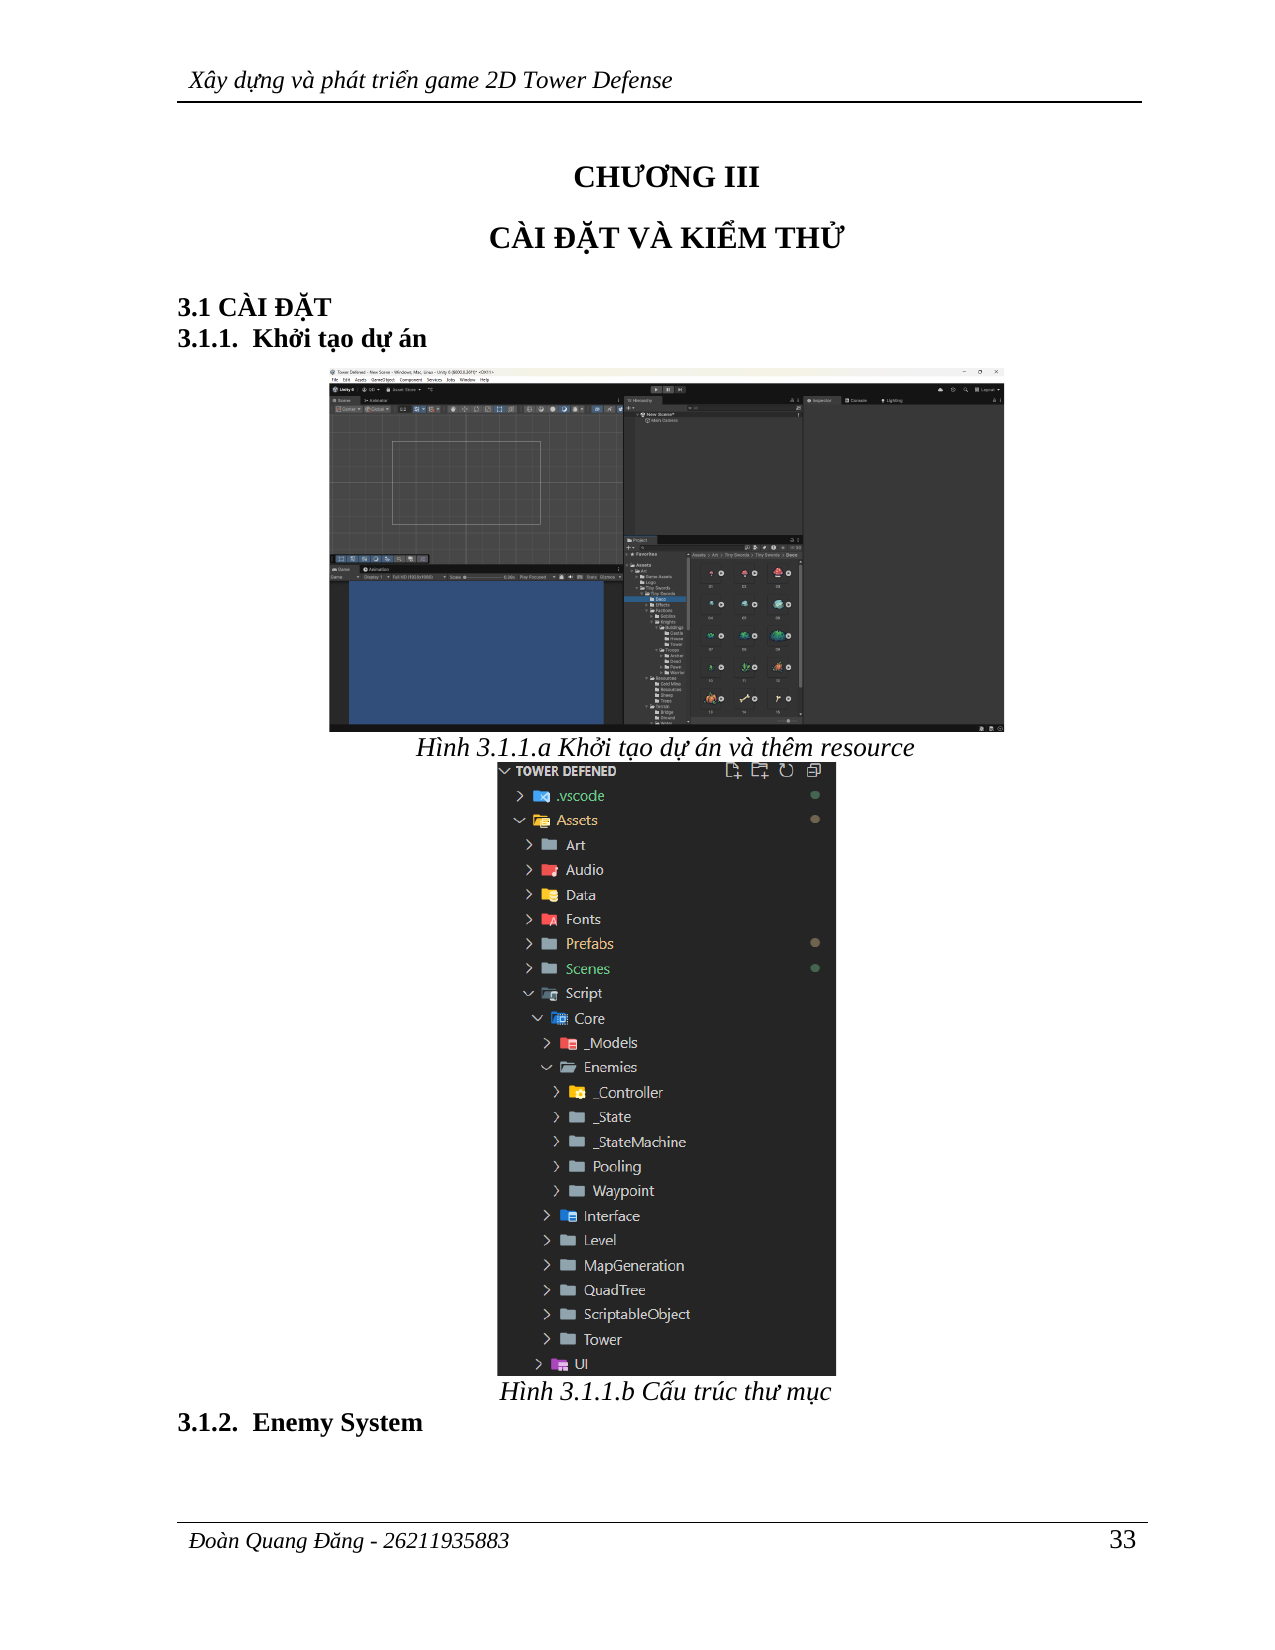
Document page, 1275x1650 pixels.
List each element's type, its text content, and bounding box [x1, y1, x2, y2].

list Enemy System [177, 1406, 1156, 1437]
subtitle 3.1 CÀI ĐẶT [177, 291, 1156, 322]
list Khởi tạo dự án [177, 322, 1156, 353]
text Hình 3.1.1.b Cấu trúc thư mục [177, 1375, 1156, 1406]
picture [329, 368, 1005, 732]
text Hình 3.1.1.a Khởi tạo dự án và thêm resource [177, 731, 1156, 763]
picture [497, 762, 837, 1376]
subtitle CÀI ĐẶT VÀ KIỂM THỬ [177, 219, 1156, 256]
subtitle CHƯƠNG III [177, 159, 1156, 194]
